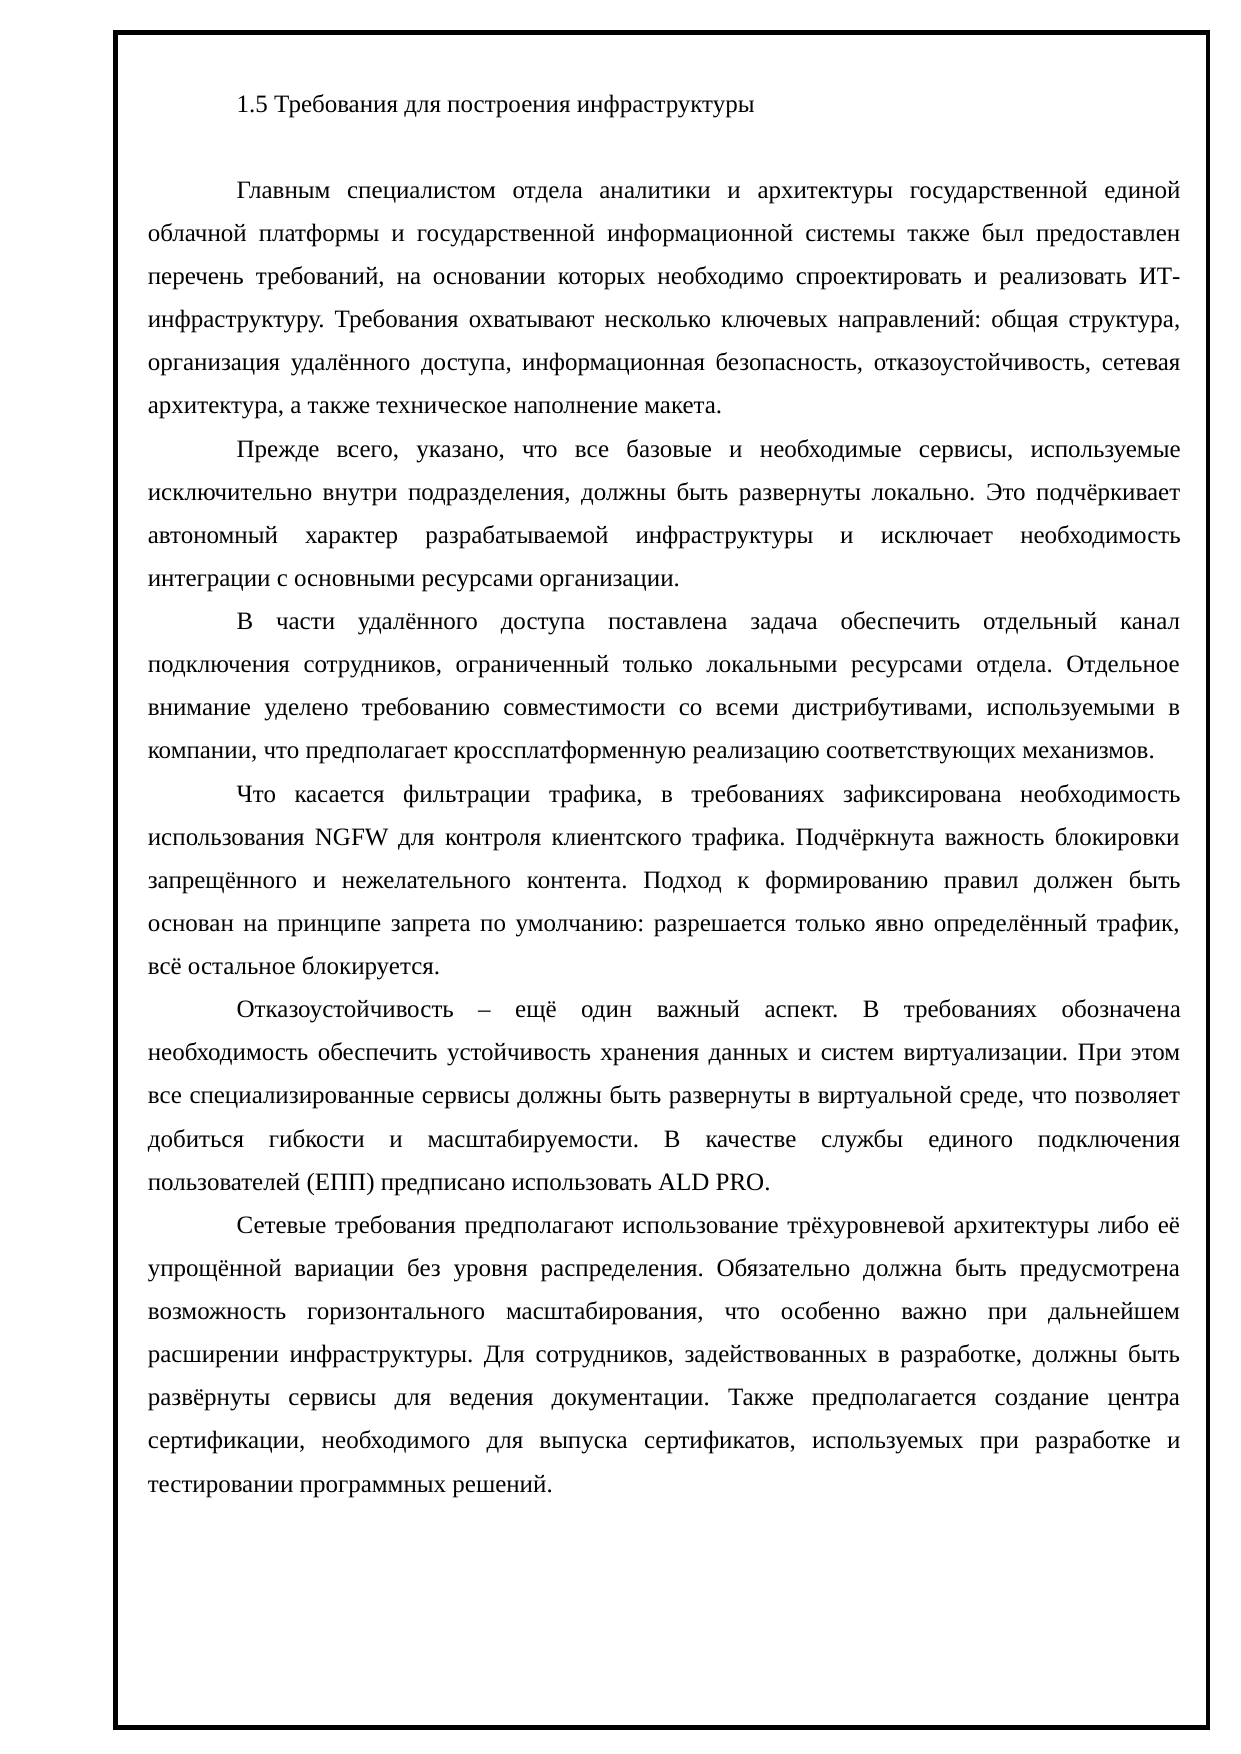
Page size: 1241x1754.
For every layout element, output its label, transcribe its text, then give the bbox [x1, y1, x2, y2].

text Отказоустойчивость – ещё один важный аспект. В требованиях обозначена необходимость обеспечить устойчивость хранения данных и систем виртуализации. При этом все специализированные сервисы должны быть развернуты в виртуальной среде, что позволяет добиться гибкости и масштабируемости. В качестве службы единого подключения пользователей (ЕПП) предписано использовать ALD PRO. [148, 994, 1181, 1196]
text Сетевые требования предполагают использование трёхуровневой архитектуры либо её упрощённой вариации без уровня распределения. Обязательно должна быть предусмотрена возможность горизонтального масштабирования, что особенно важно при дальнейшем расширении инфраструктуры. Для сотрудников, задействованных в разработке, должны быть развёрнуты сервисы для ведения документации. Также предполагается создание центра сертификации, необходимого для выпуска сертификатов, используемых при разработке и тестировании программных решений. [148, 1210, 1181, 1497]
text Что касается фильтрации трафика, в требованиях зафиксирована необходимость использования NGFW для контроля клиентского трафика. Подчёркнута важность блокировки запрещённого и нежелательного контента. Подход к формированию правил должен быть основан на принципе запрета по умолчанию: разрешается только явно определённый трафик, всё остальное блокируется. [148, 779, 1181, 980]
subtitle 1.5 Требования для построения инфраструктуры [148, 89, 1181, 117]
text Прежде всего, указано, что все базовые и необходимые сервисы, используемые исключительно внутри подразделения, должны быть развернуты локально. Это подчёркивает автономный характер разрабатываемой инфраструктуры и исключает необходимость интеграции с основными ресурсами организации. [148, 434, 1181, 592]
text Главным специалистом отдела аналитики и архитектуры государственной единой облачной платформы и государственной информационной системы также был предоставлен перечень требований, на основании которых необходимо спроектировать и реализовать ИТ-инфраструктуру. Требования охватывают несколько ключевых направлений: общая структура, организация удалённого доступа, информационная безопасность, отказоустойчивость, сетевая архитектура, а также техническое наполнение макета. [148, 175, 1181, 419]
text В части удалённого доступа поставлена задача обеспечить отдельный канал подключения сотрудников, ограниченный только локальными ресурсами отдела. Отдельное внимание уделено требованию совместимости со всеми дистрибутивами, используемыми в компании, что предполагает кроссплатформенную реализацию соответствующих механизмов. [148, 606, 1181, 764]
